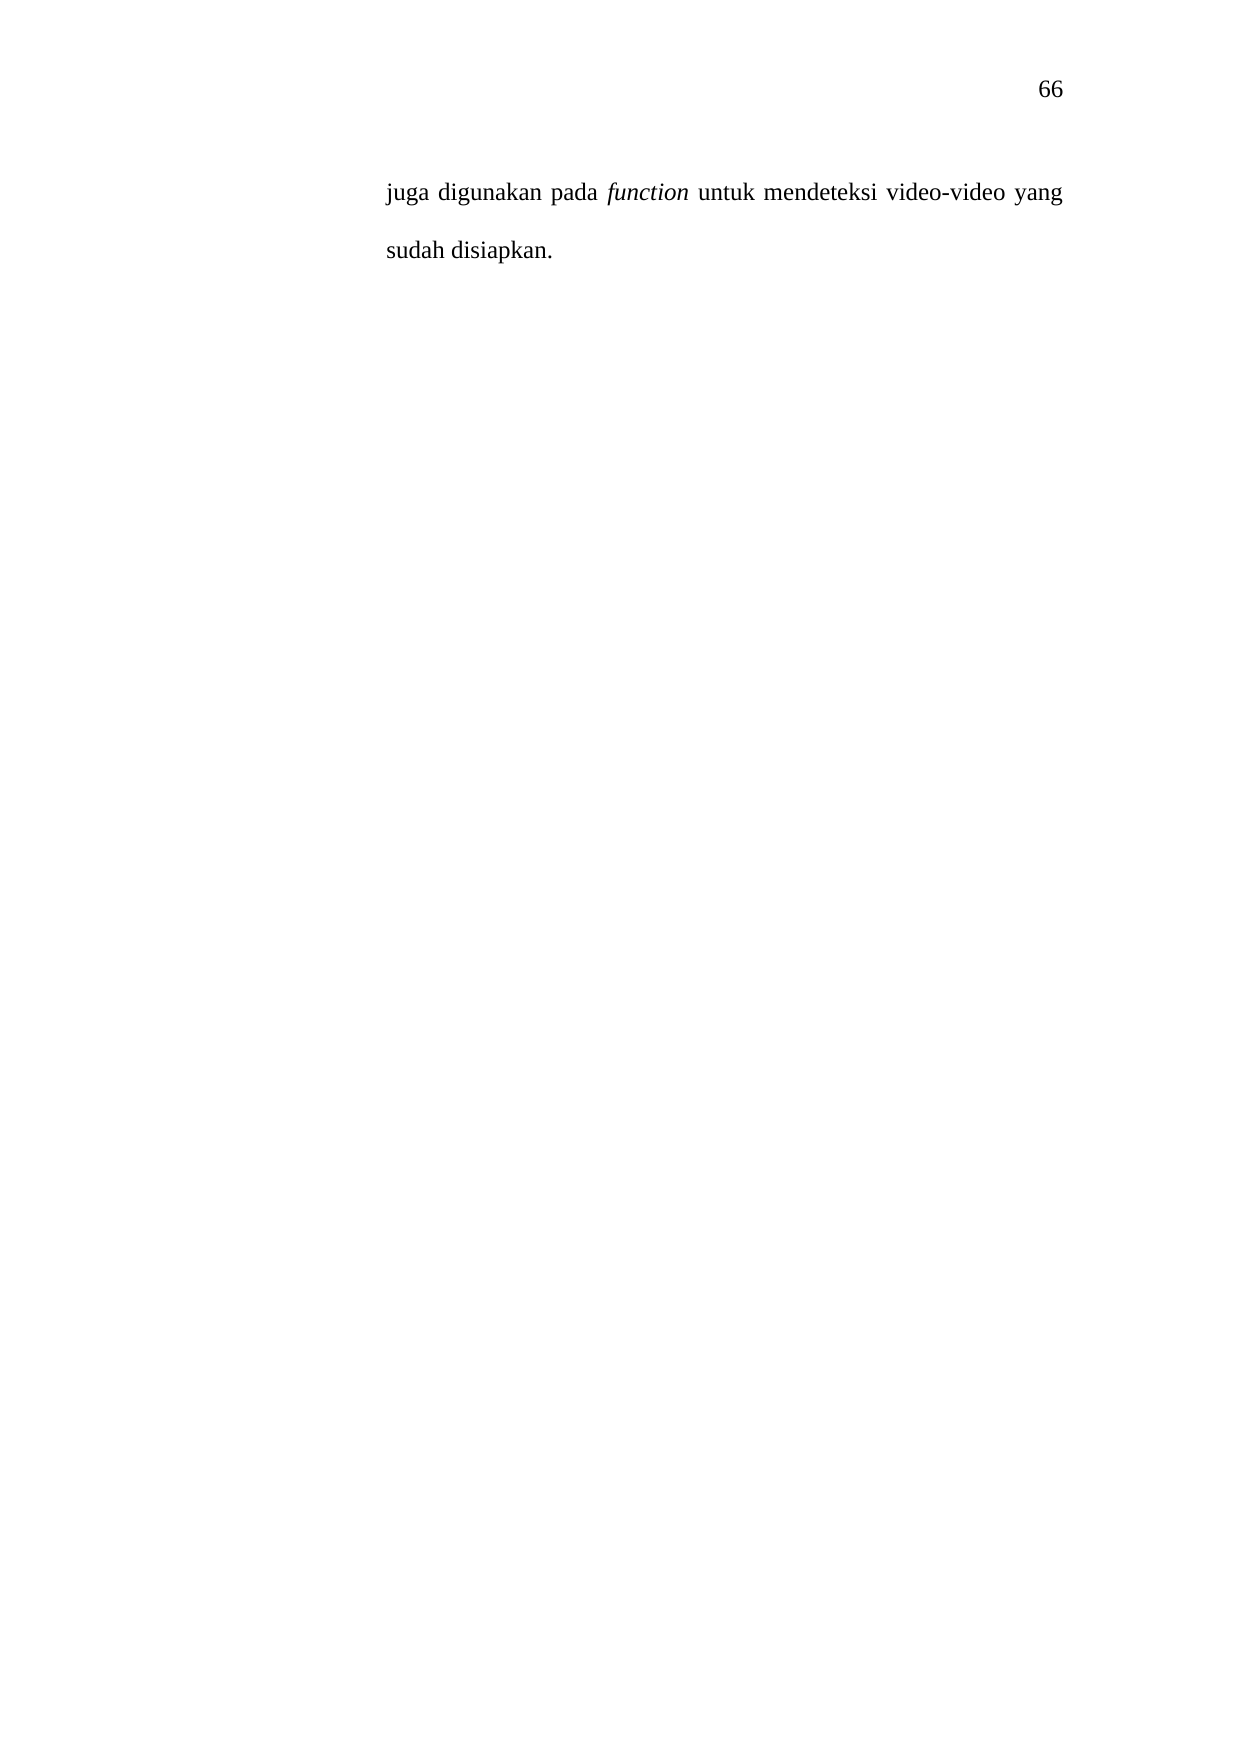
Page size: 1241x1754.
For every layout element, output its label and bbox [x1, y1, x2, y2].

text [386, 177, 1063, 263]
